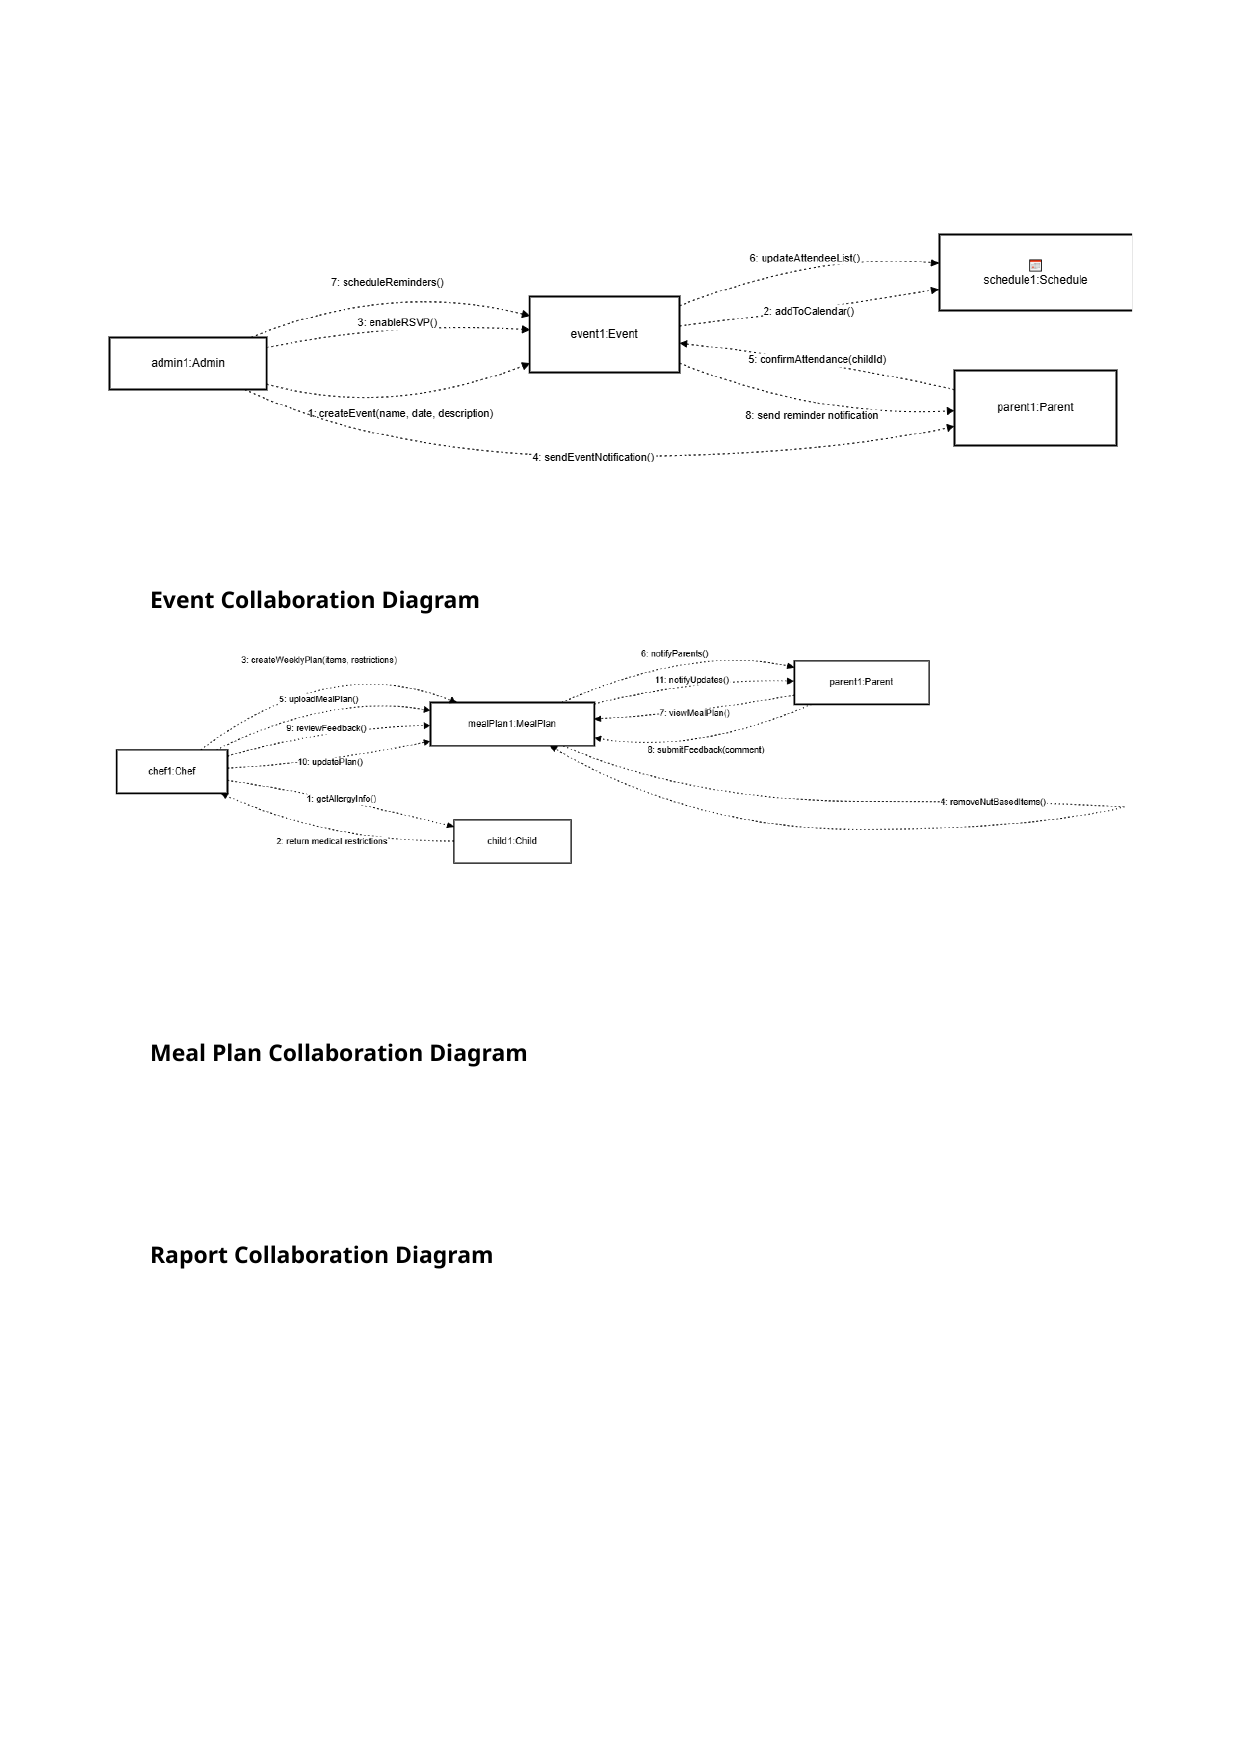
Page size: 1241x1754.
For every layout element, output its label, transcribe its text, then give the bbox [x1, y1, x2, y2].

text Event Collaboration Diagram [150, 584, 1090, 615]
text Meal Plan Collaboration Diagram [150, 1037, 1090, 1068]
text Raport Collaboration Diagram [150, 1238, 1090, 1270]
picture [115, 648, 1125, 864]
picture [108, 233, 1133, 462]
